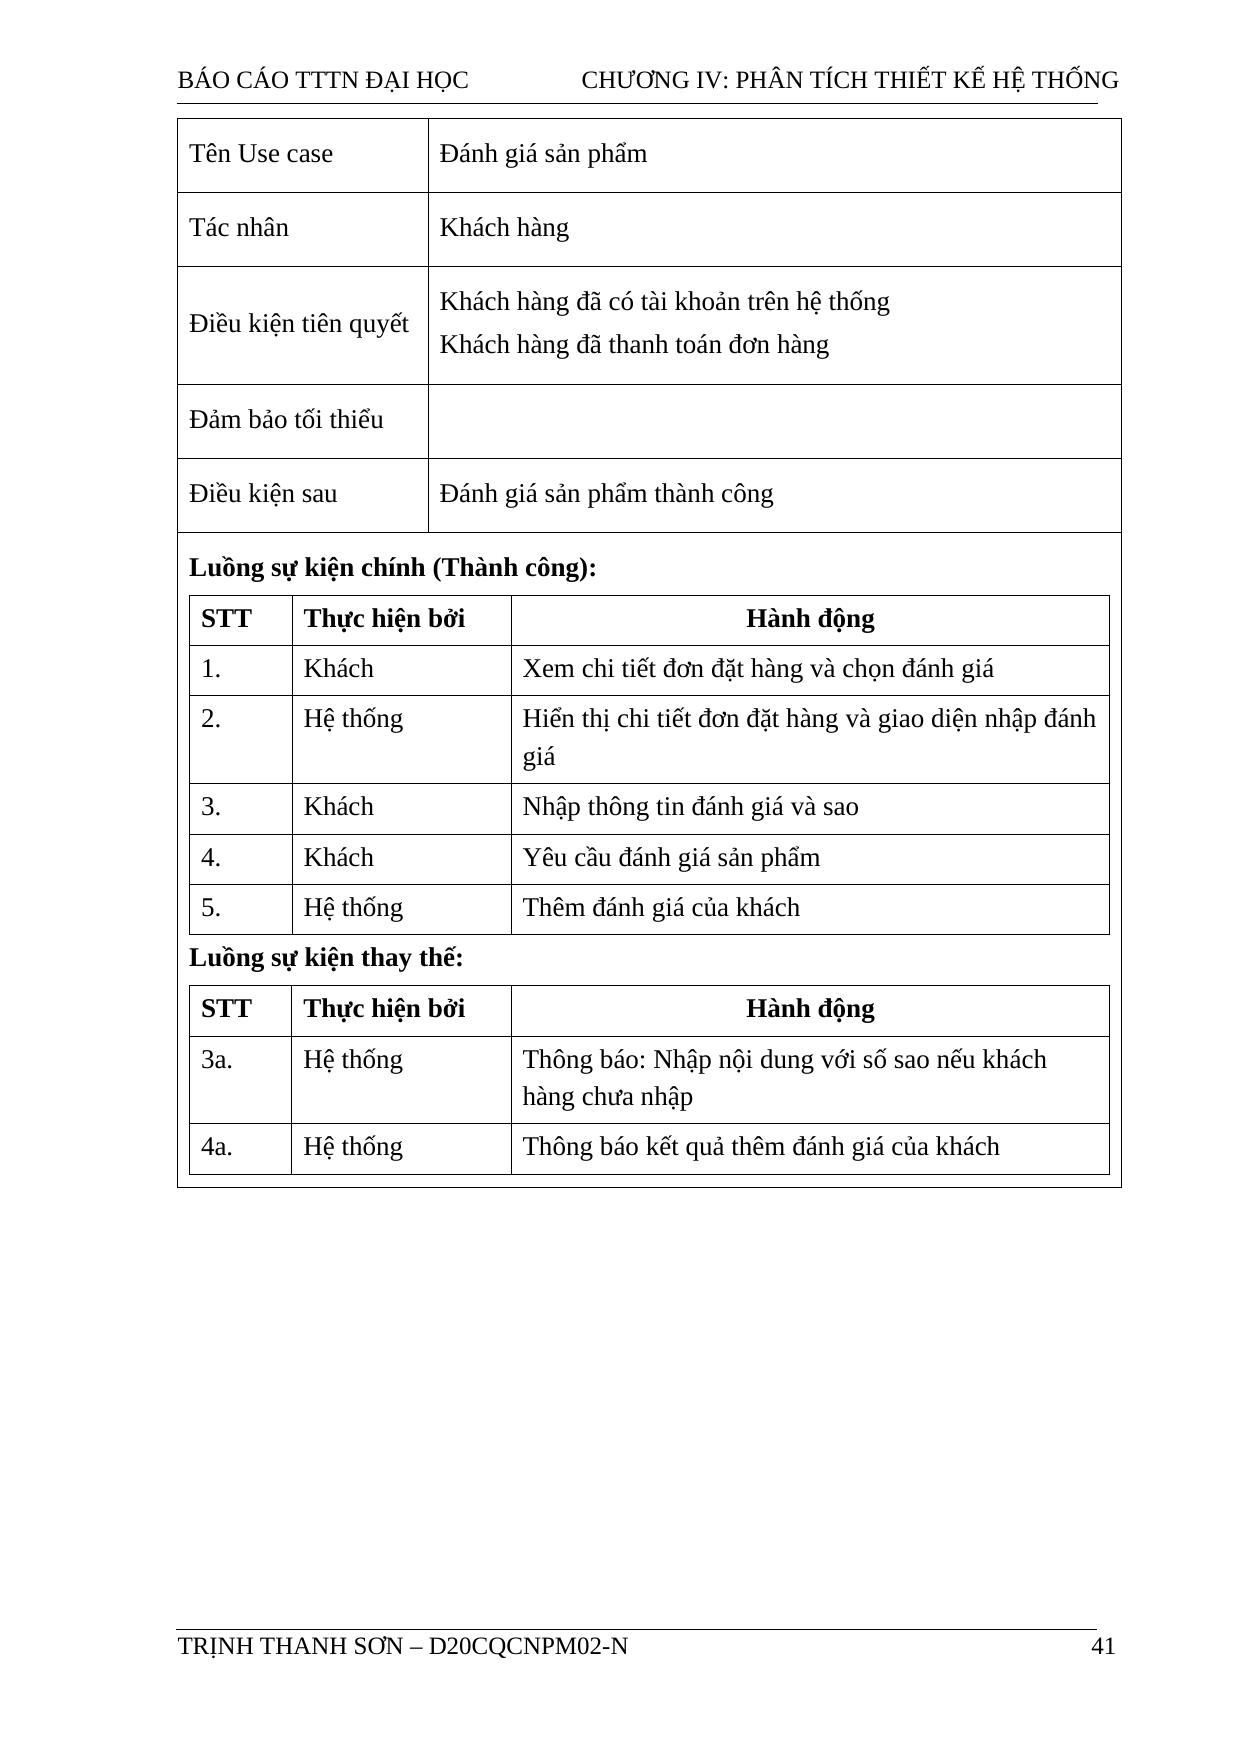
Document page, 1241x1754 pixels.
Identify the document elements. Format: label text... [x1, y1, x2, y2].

table_cell Đảm bảo tối thiểu [178, 385, 428, 458]
table_cell Đánh giá sản phẩm [429, 119, 1121, 192]
table_cell Điều kiện sau [178, 459, 428, 532]
table_cell [429, 385, 1121, 458]
table_cell Điều kiện tiên quyết [178, 267, 428, 383]
table_cell Đánh giá sản phẩm thành công [429, 459, 1121, 532]
table_cell Khách hàng đã có tài khoản trên hệ thống Khách hàng đã thanh toán đơn hàng [429, 267, 1121, 383]
table_cell Tên Use case [178, 119, 428, 192]
table_cell Khách hàng [429, 193, 1121, 266]
table_cell Tác nhân [178, 193, 428, 266]
table_cell Luồng sự kiện chính (Thành công): Luồng sự kiện thay thế: [178, 533, 1121, 1187]
